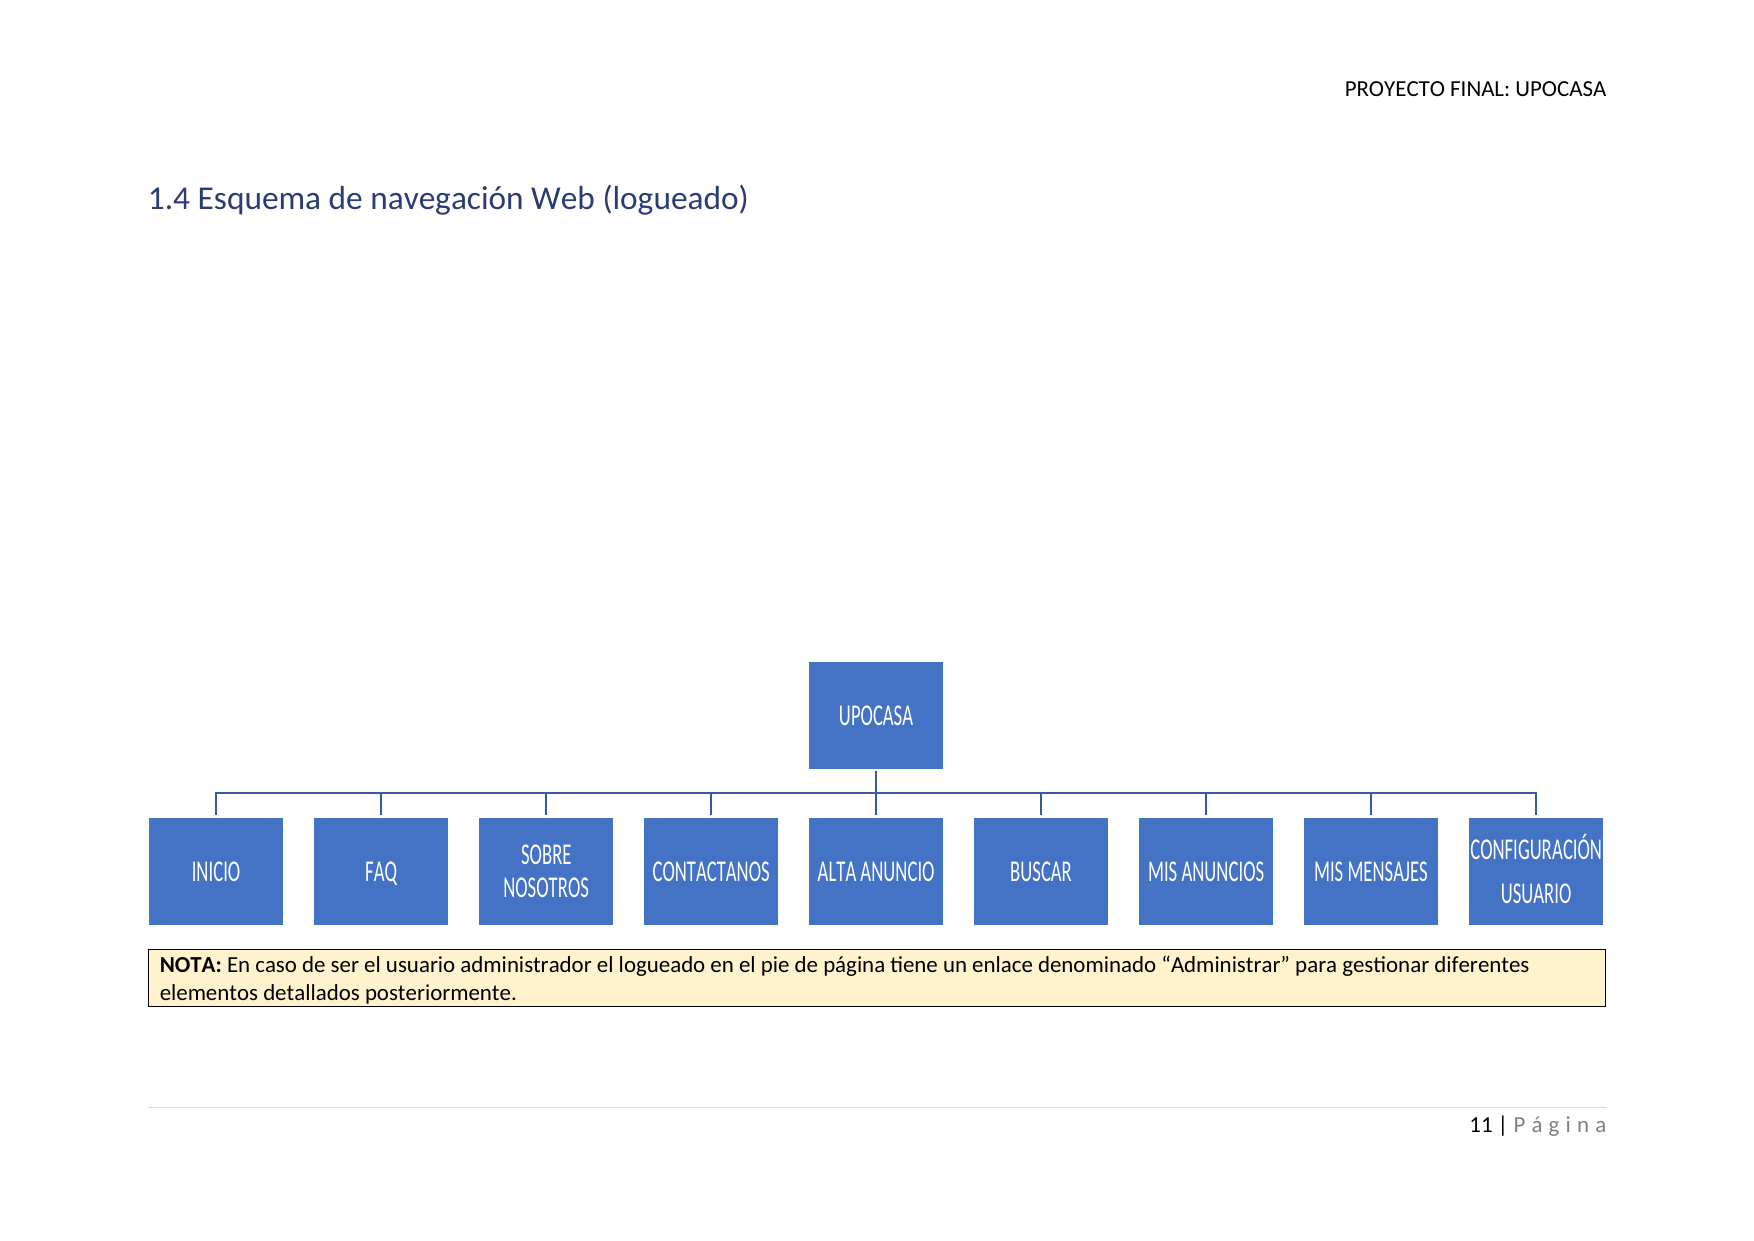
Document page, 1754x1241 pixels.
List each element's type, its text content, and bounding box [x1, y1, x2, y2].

subtitle Esquema de navegación Web (logueado) [148, 177, 1606, 218]
table_header NOTA: En caso de ser el usuario administrador el logueado en el pie de página tiene un enlace denominado “Administrar” para gestionar diferentes elementos detallados posteriormente. [149, 950, 1605, 1006]
